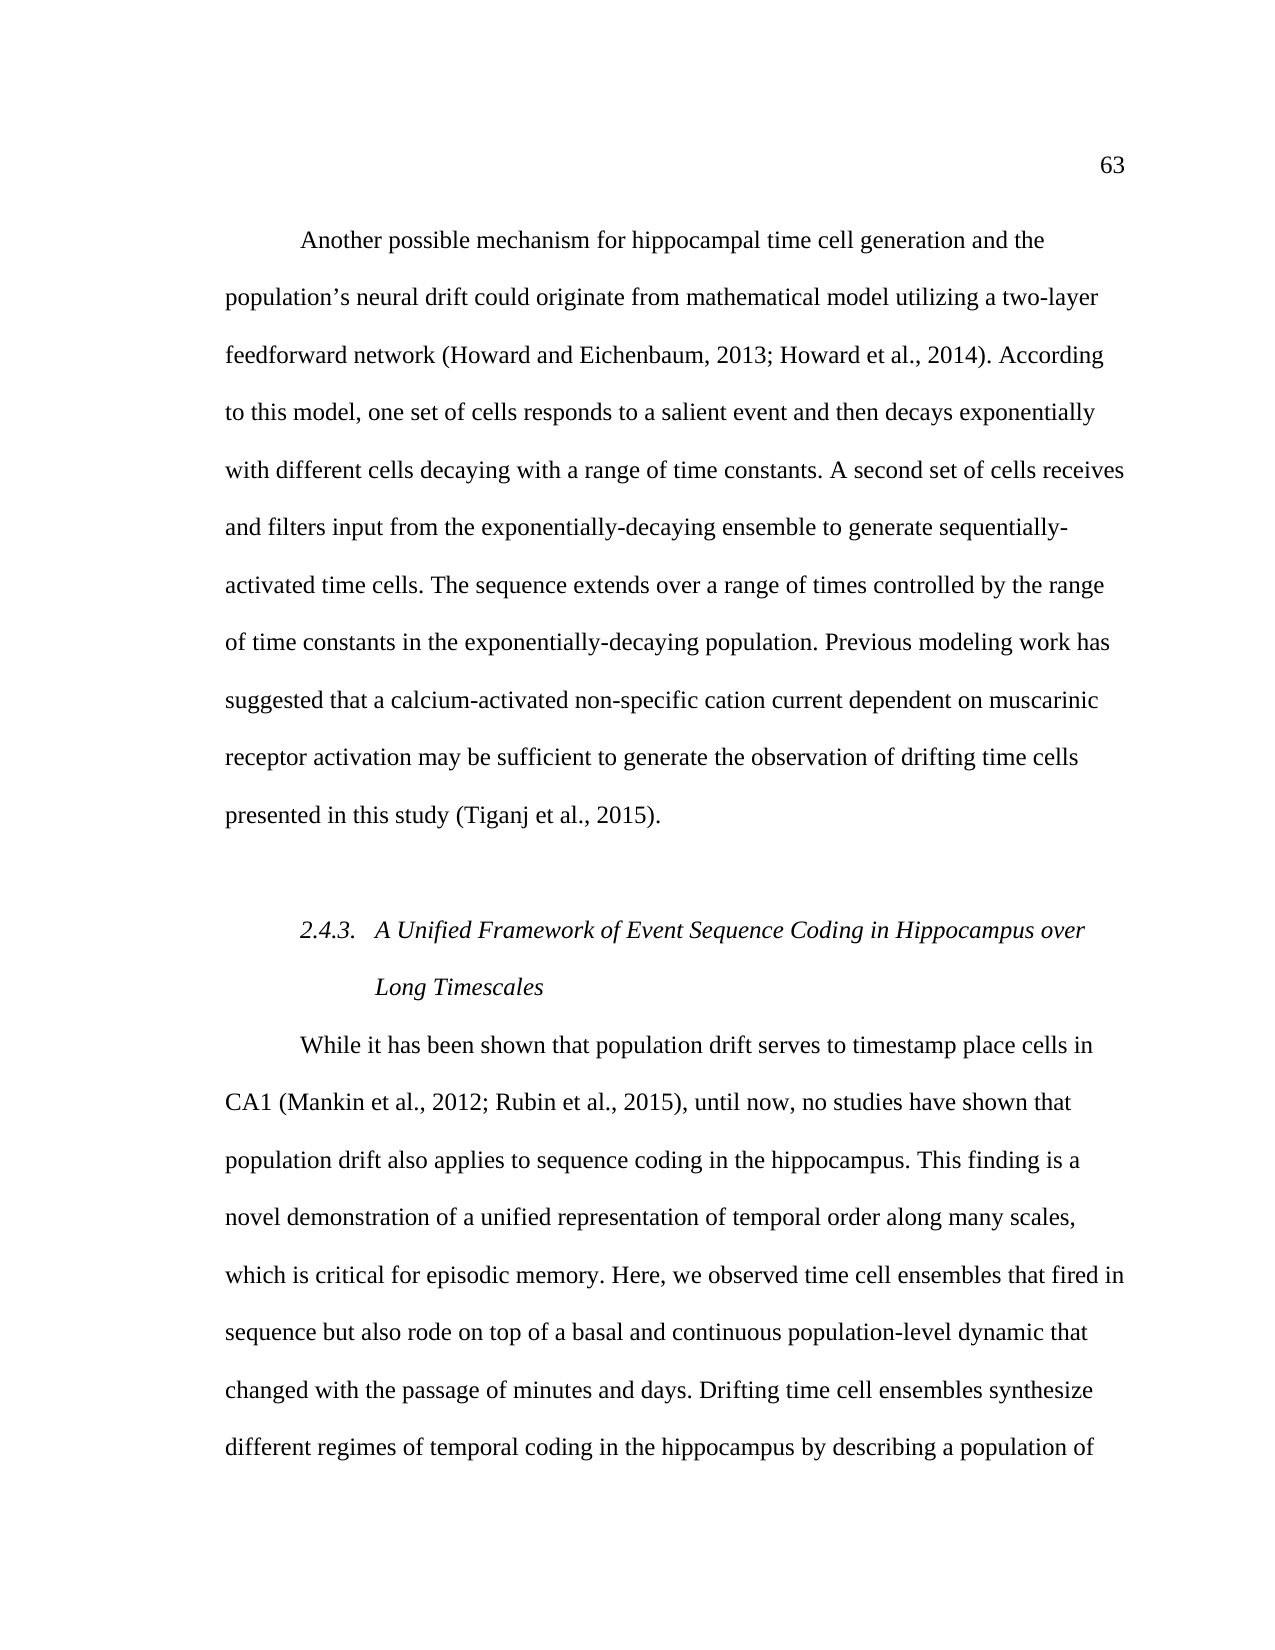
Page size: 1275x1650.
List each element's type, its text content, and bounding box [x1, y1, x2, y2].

text Another possible mechanism for hippocampal time cell generation and the population’s neural drift could originate from mathematical model utilizing a two-layer feedforward network (Howard and Eichenbaum, 2013; Howard et al., 2014). According to this model, one set of cells responds to a salient event and then decays exponentially with different cells decaying with a range of time constants. A second set of cells receives and filters input from the exponentially-decaying ensemble to generate sequentially-activated time cells. The sequence extends over a range of times controlled by the range of time constants in the exponentially-decaying population. Previous modeling work has suggested that a calcium-activated non-specific cation current dependent on muscarinic receptor activation may be sufficient to generate the observation of drifting time cells presented in this study (Tiganj et al., 2015). [225, 225, 1125, 829]
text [225, 1030, 1125, 1461]
subtitle A Unified Framework of Event Sequence Coding in Hippocampus over Long Timescales [300, 915, 1125, 1001]
